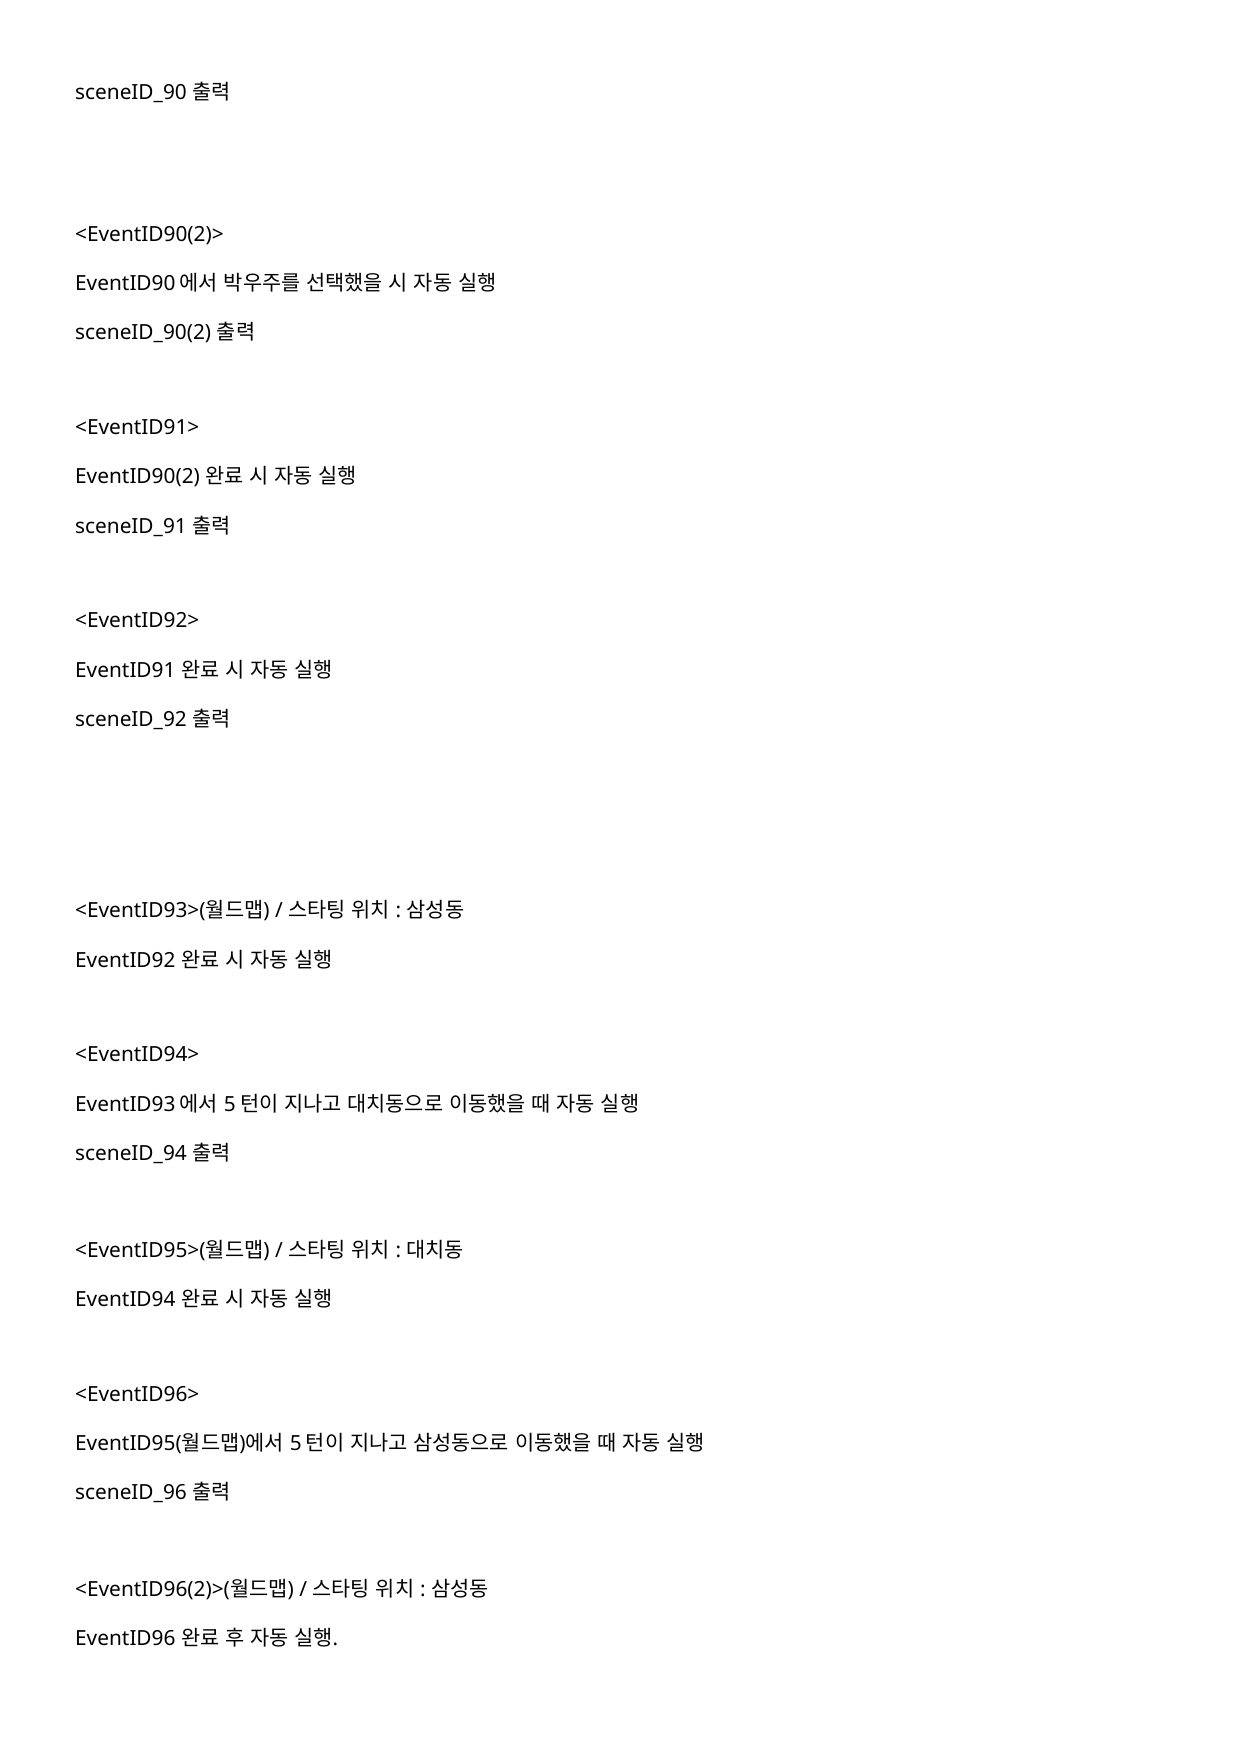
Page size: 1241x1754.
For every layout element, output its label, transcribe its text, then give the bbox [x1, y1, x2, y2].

text <EventID95>(월드맵) / 스타팅 위치 : 대치동 [75, 1233, 1165, 1263]
text <EventID92> [75, 606, 1165, 634]
text sceneID_94 출력 [75, 1136, 1165, 1167]
text EventID93에서 5턴이 지나고 대치동으로 이동했을 때 자동 실행 [75, 1087, 1165, 1117]
text EventID91 완료 시 자동 실행 [75, 653, 1165, 683]
text EventID90에서 박우주를 선택했을 시 자동 실행 [75, 266, 1165, 297]
text sceneID_90 출력 [75, 75, 1165, 105]
text <EventID94> [75, 1039, 1165, 1068]
text EventID90(2) 완료 시 자동 실행 [75, 459, 1165, 490]
text sceneID_96 출력 [75, 1476, 1165, 1506]
text <EventID96(2)>(월드맵) / 스타팅 위치 : 삼성동 [75, 1572, 1165, 1603]
text sceneID_91 출력 [75, 509, 1165, 539]
text <EventID96> [75, 1379, 1165, 1407]
text <EventID90(2)> [75, 219, 1165, 247]
text EventID96 완료 후 자동 실행. [75, 1622, 1165, 1652]
text EventID95(월드맵)에서 5턴이 지나고 삼성동으로 이동했을 때 자동 실행 [75, 1426, 1165, 1457]
text EventID92 완료 시 자동 실행 [75, 943, 1165, 973]
text sceneID_92 출력 [75, 702, 1165, 733]
text <EventID93>(월드맵) / 스타팅 위치 : 삼성동 [75, 893, 1165, 924]
text sceneID_90(2) 출력 [75, 316, 1165, 346]
text EventID94 완료 시 자동 실행 [75, 1282, 1165, 1313]
text <EventID91> [75, 412, 1165, 441]
